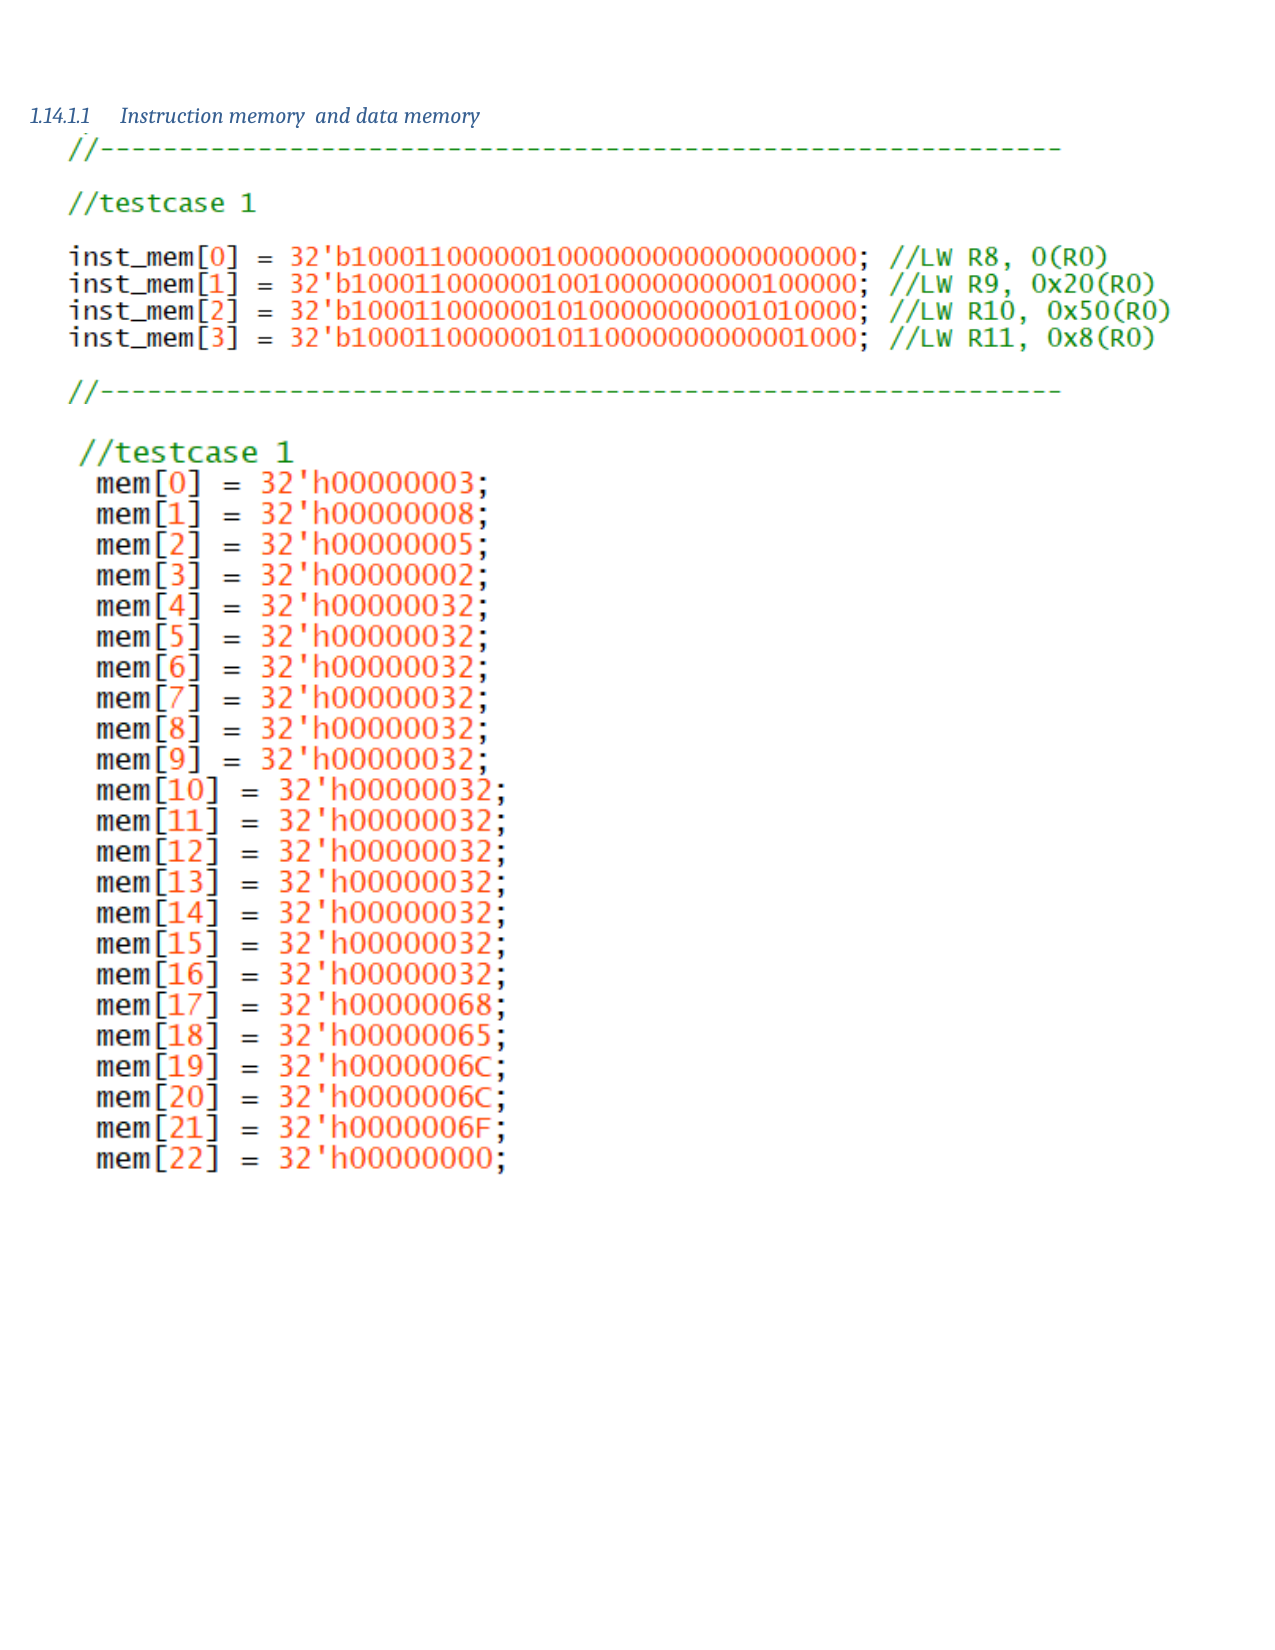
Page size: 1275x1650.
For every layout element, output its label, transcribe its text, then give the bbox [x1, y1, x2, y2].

subtitle Instruction memory and data memory [30, 103, 1245, 129]
picture [30, 133, 1275, 404]
picture [30, 407, 1275, 1196]
